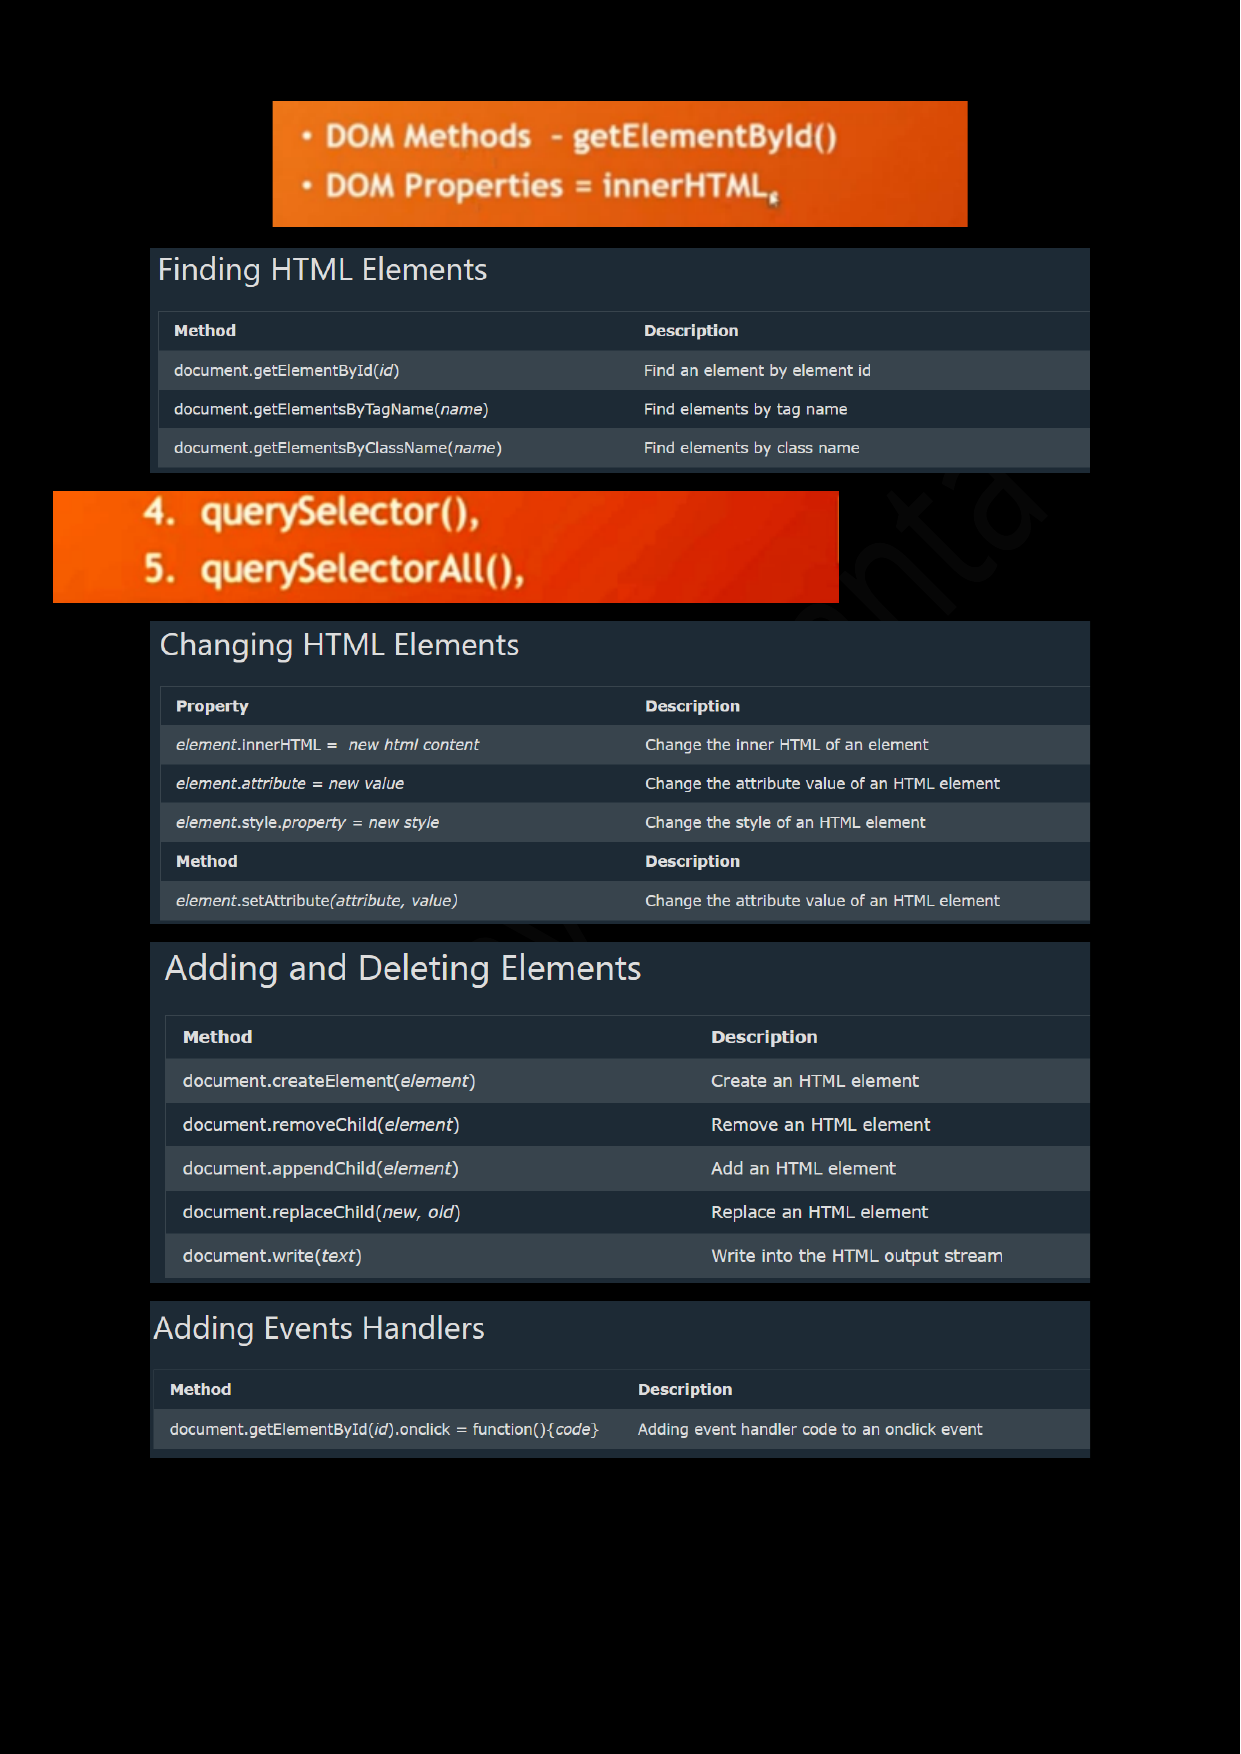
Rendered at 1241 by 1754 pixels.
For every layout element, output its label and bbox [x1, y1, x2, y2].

picture [150, 1301, 1091, 1458]
picture [53, 491, 839, 603]
picture [150, 248, 1090, 473]
picture [150, 621, 1091, 924]
picture [150, 942, 1091, 1283]
picture [272, 101, 968, 227]
